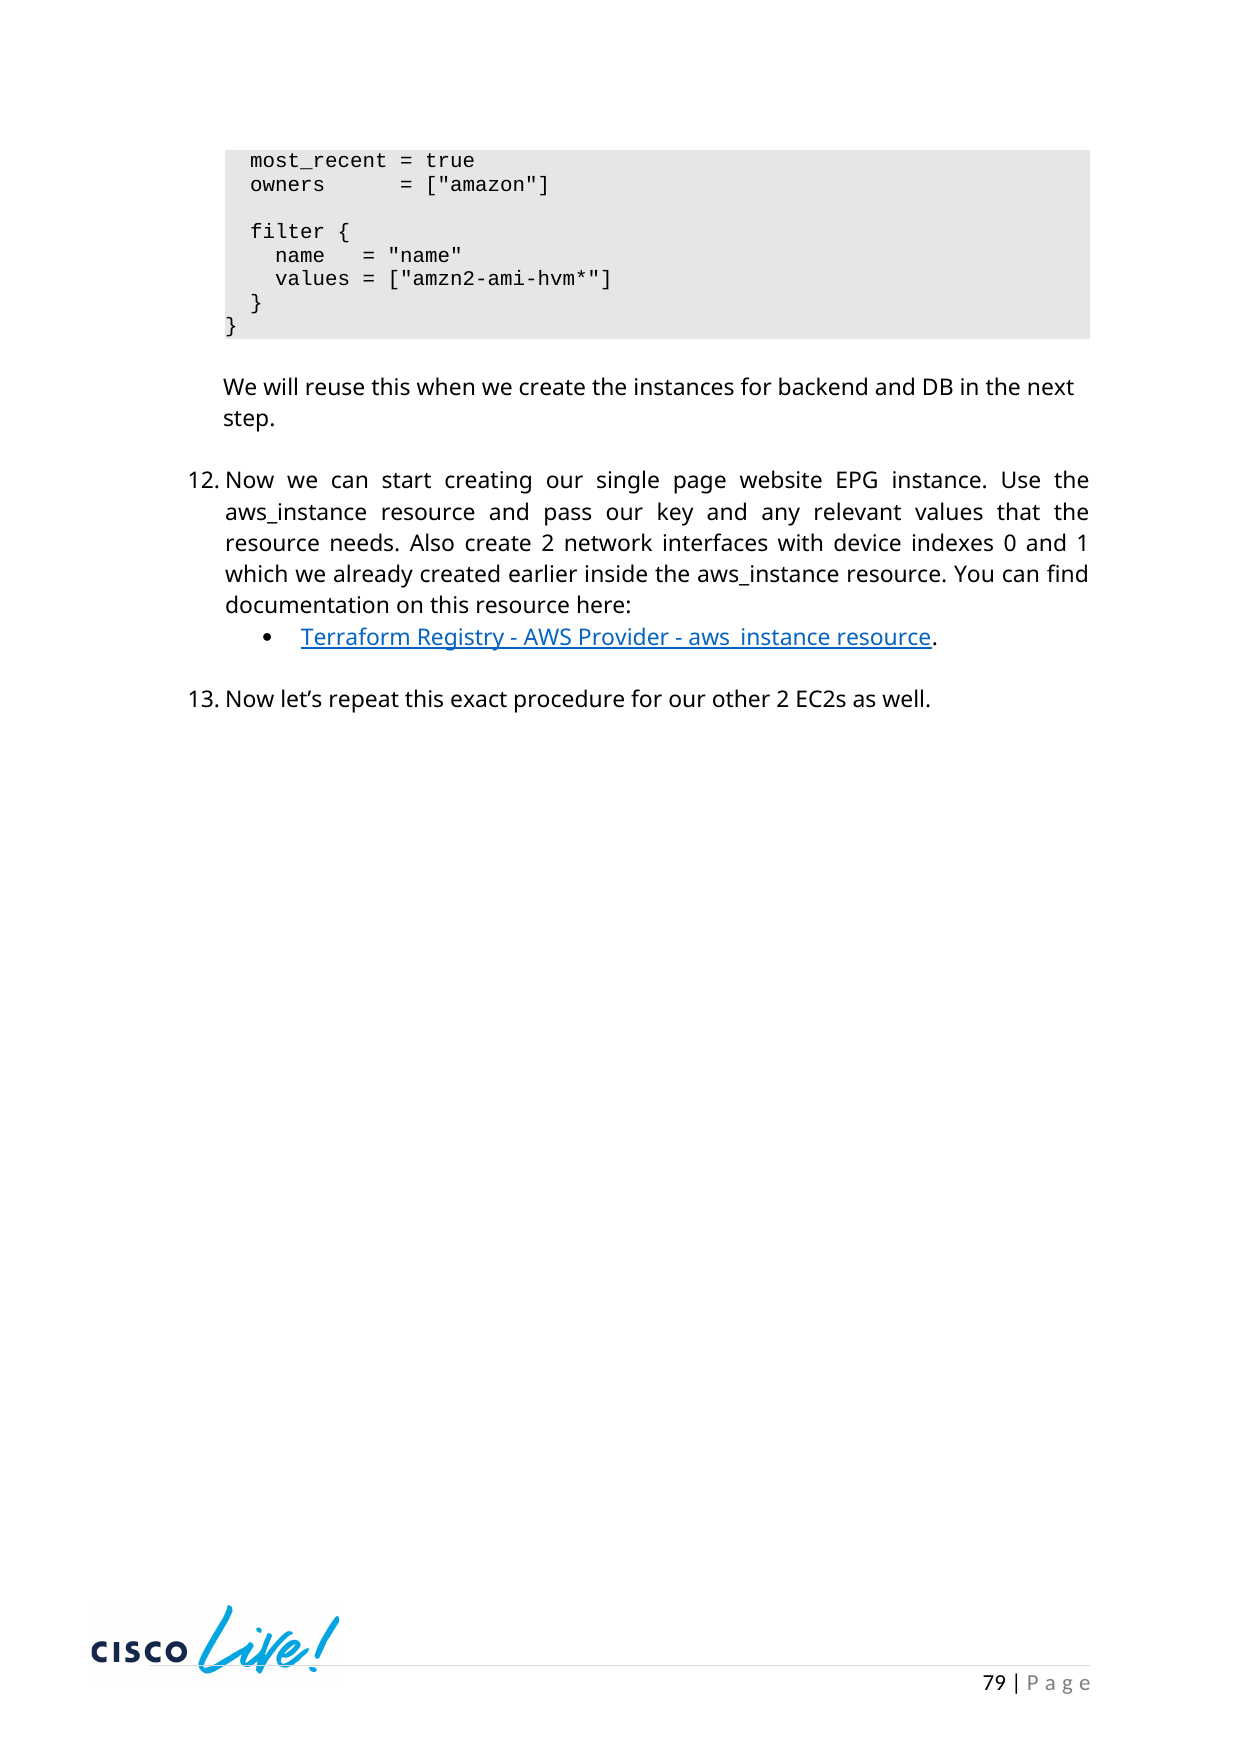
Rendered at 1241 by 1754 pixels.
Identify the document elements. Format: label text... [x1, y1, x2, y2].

picture [91, 1605, 339, 1686]
text most_recent = true [225, 150, 1090, 174]
text } [225, 292, 1090, 316]
text } [225, 316, 1090, 339]
text We will reuse this when we create the instances for backend and DB in the next step. [223, 370, 1090, 433]
text owners = ["amazon"] [225, 174, 1090, 197]
list Now we can start creating our single page website EPG instance. Use the aws_instance resource and pass our key and any relevant values that the resource needs. Also create 2 network interfaces with device indexes 0 and 1 which we already created earlier inside the aws_instance resource. You can find documentation on this resource here: [187, 464, 1090, 620]
text values = ["amzn2-ami-hvm*"] [225, 268, 1090, 292]
list Terraform Registry - AWS Provider - aws_instance resource. [263, 620, 1090, 652]
text name = "name" [225, 244, 1090, 268]
picture [228, 1657, 241, 1665]
text filter { [225, 221, 1090, 244]
picture [205, 1605, 339, 1665]
list Now let’s repeat this exact procedure for our other 2 EC2s as well. [187, 683, 1090, 714]
